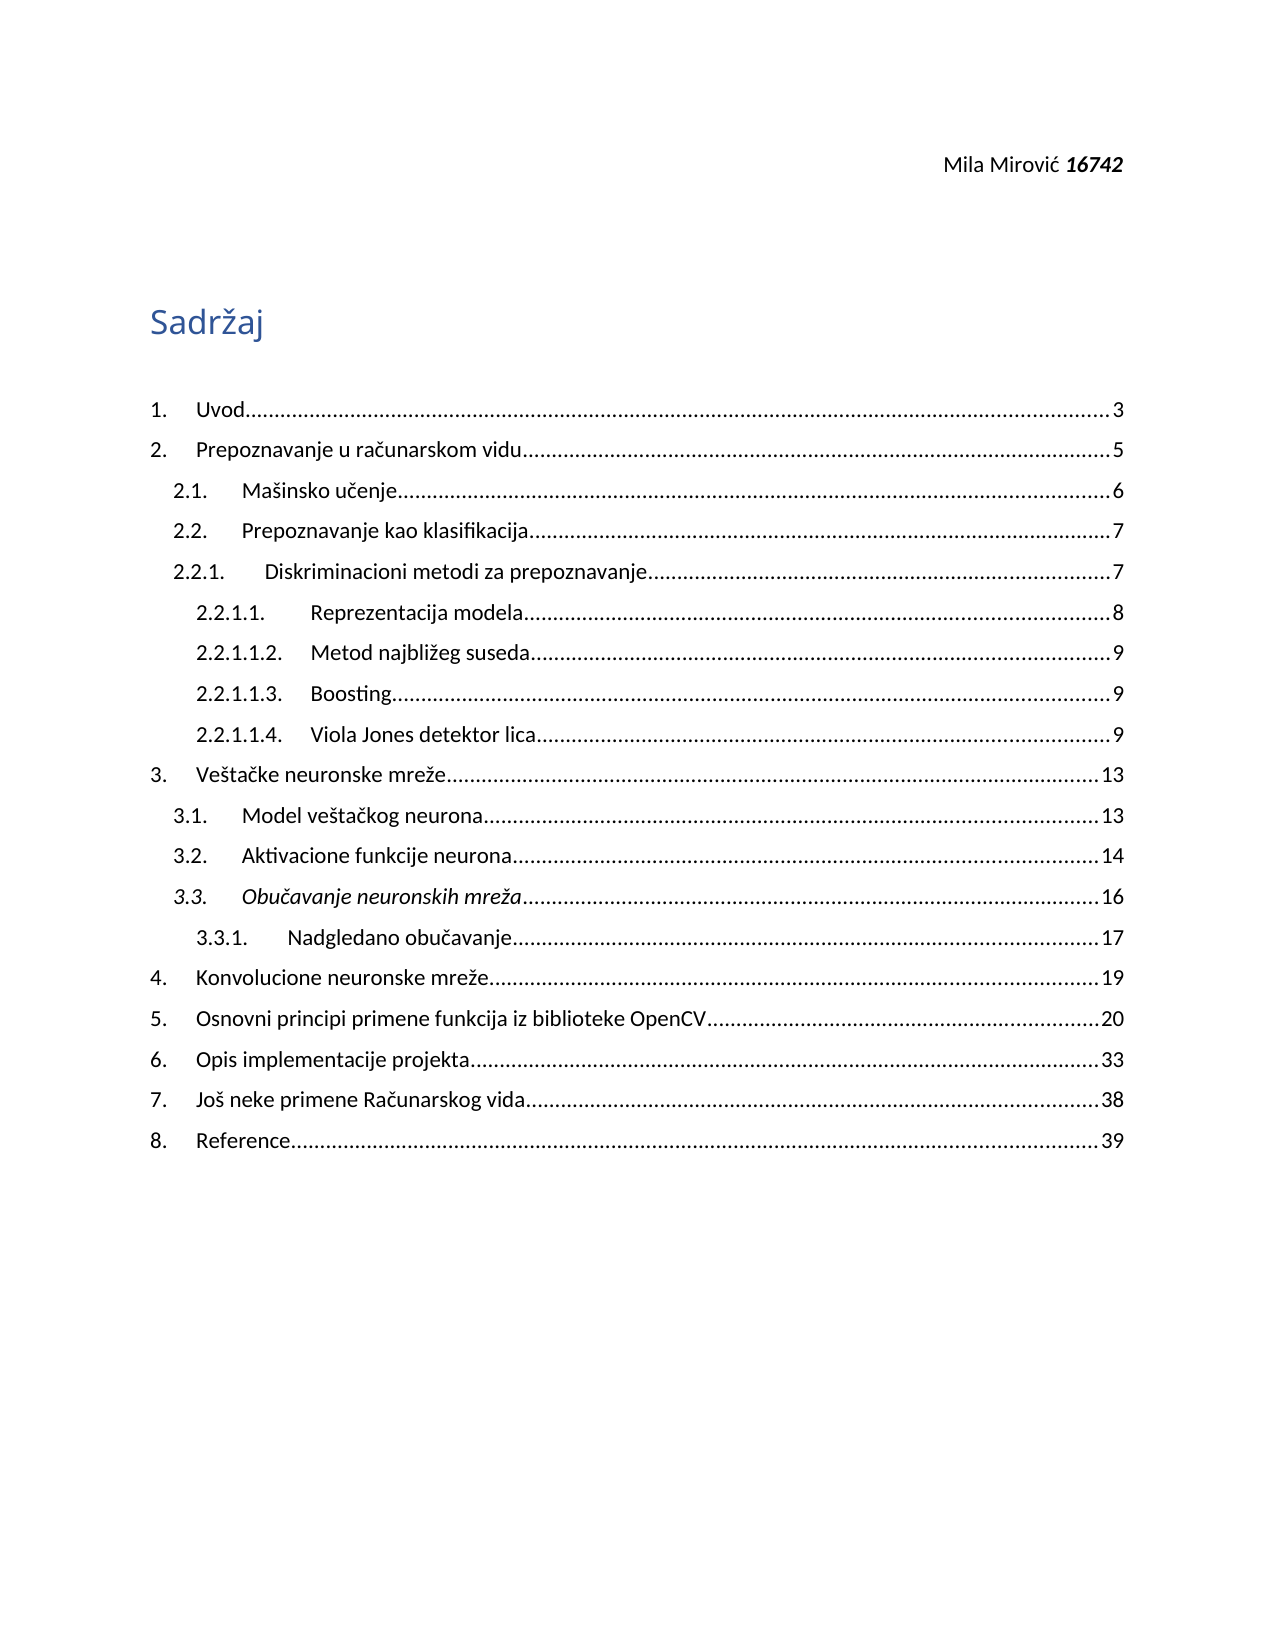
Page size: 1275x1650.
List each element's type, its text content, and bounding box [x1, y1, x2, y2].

text Mila Mirović 16742 [150, 150, 1125, 178]
